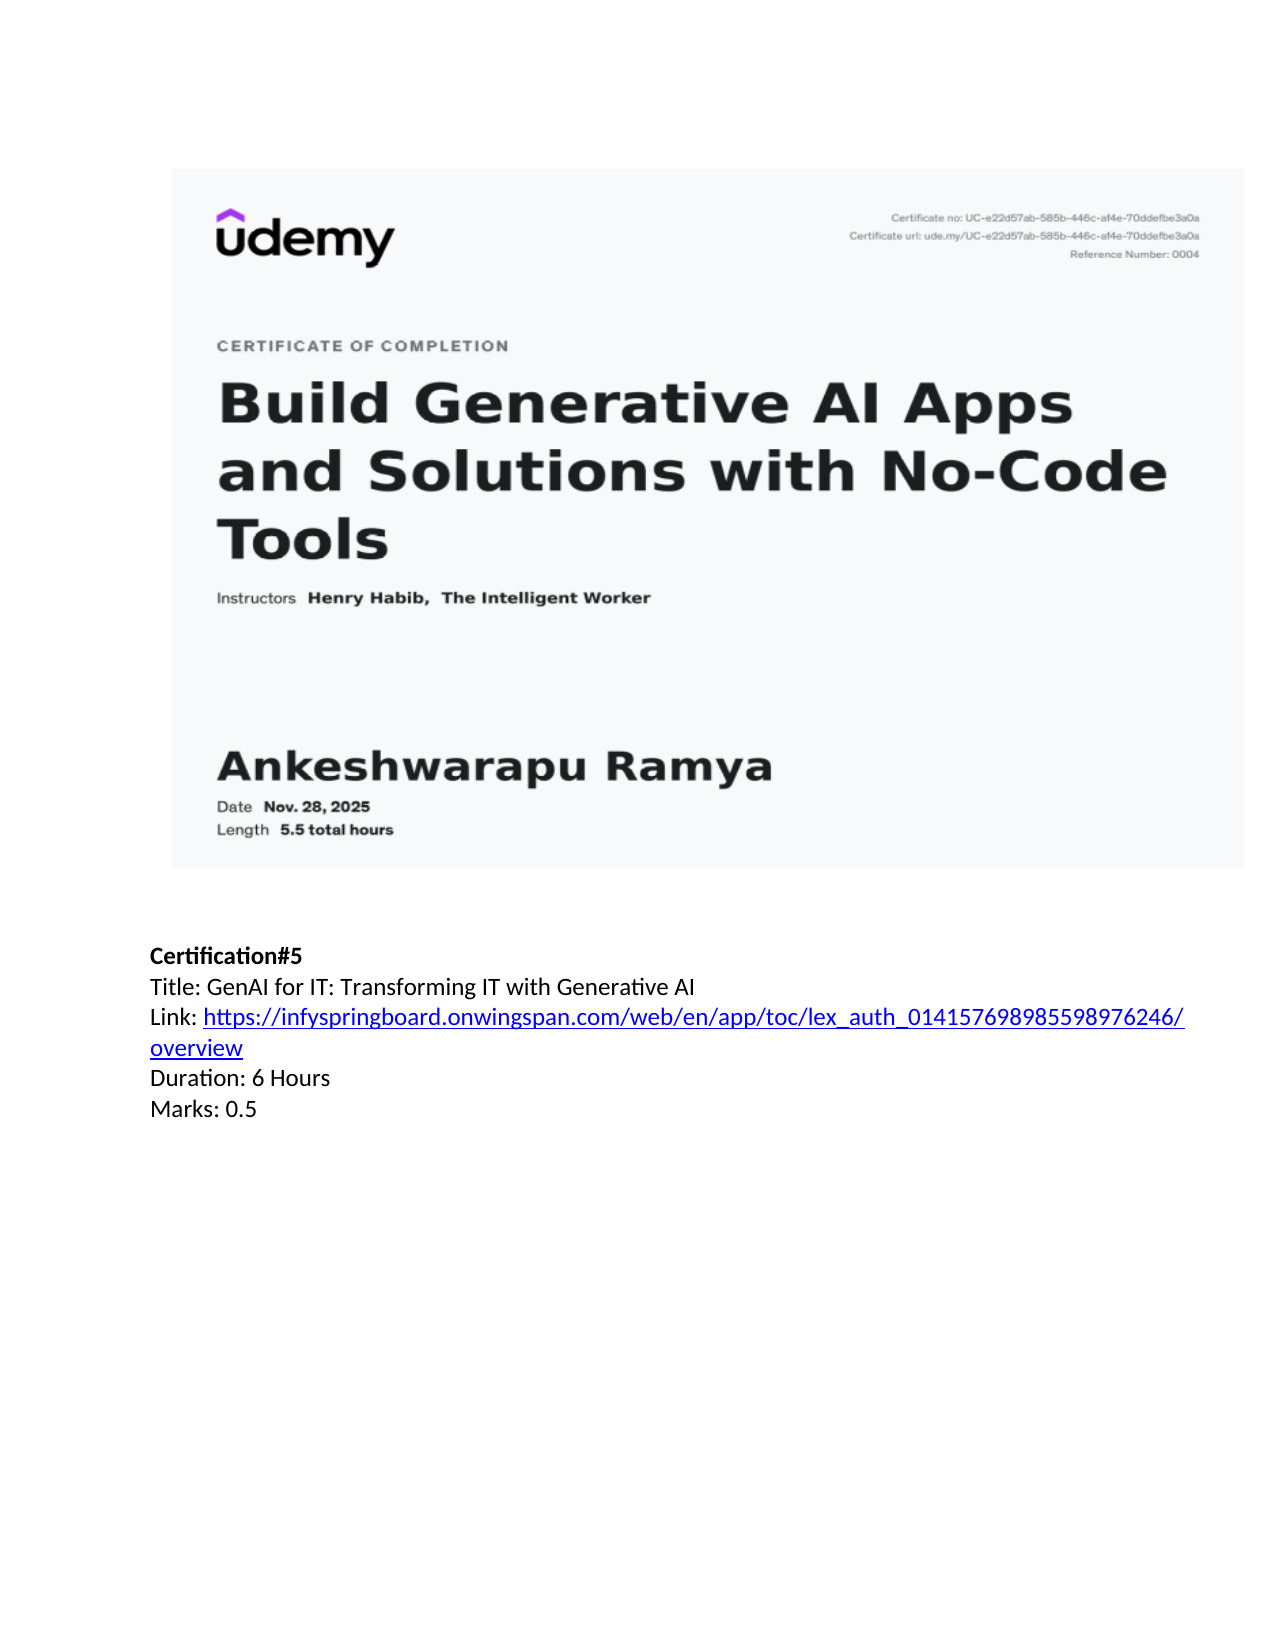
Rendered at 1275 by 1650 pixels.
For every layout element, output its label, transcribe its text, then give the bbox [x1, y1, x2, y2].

text Certification#5 [150, 941, 1226, 971]
text Duration: 6 Hours [150, 1063, 1226, 1093]
text Marks: 0.5 [150, 1093, 1226, 1124]
text Link: https://infyspringboard.onwingspan.com/web/en/app/toc/lex_auth_014157698985598976246/overview [150, 1002, 1226, 1063]
text Title: GenAI for IT: Transforming IT with Generative AI [150, 971, 1226, 1002]
